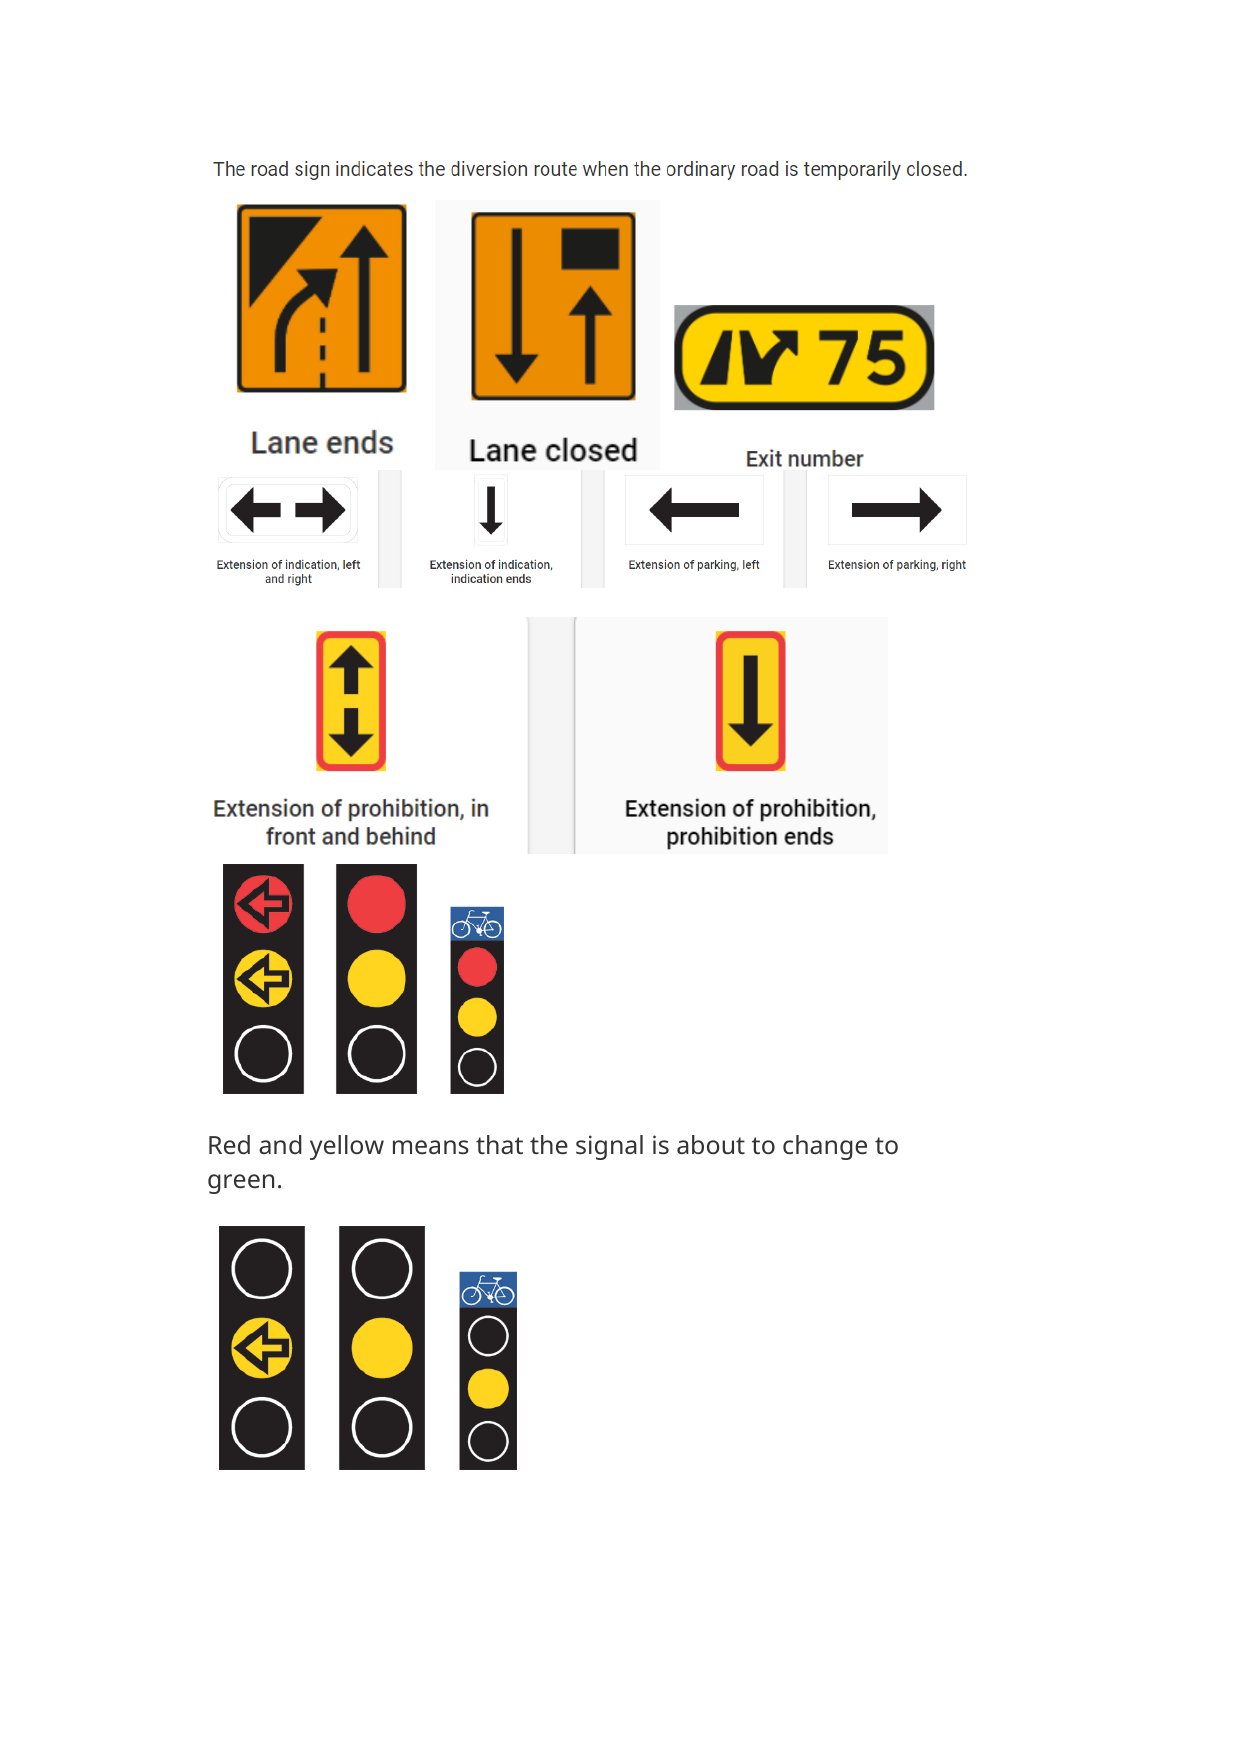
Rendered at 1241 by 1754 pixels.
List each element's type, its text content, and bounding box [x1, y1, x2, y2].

text Red and yellow means that the signal is about to change to green. [207, 1127, 974, 1196]
picture [206, 147, 975, 588]
picture [206, 1224, 523, 1480]
picture [206, 617, 888, 1099]
